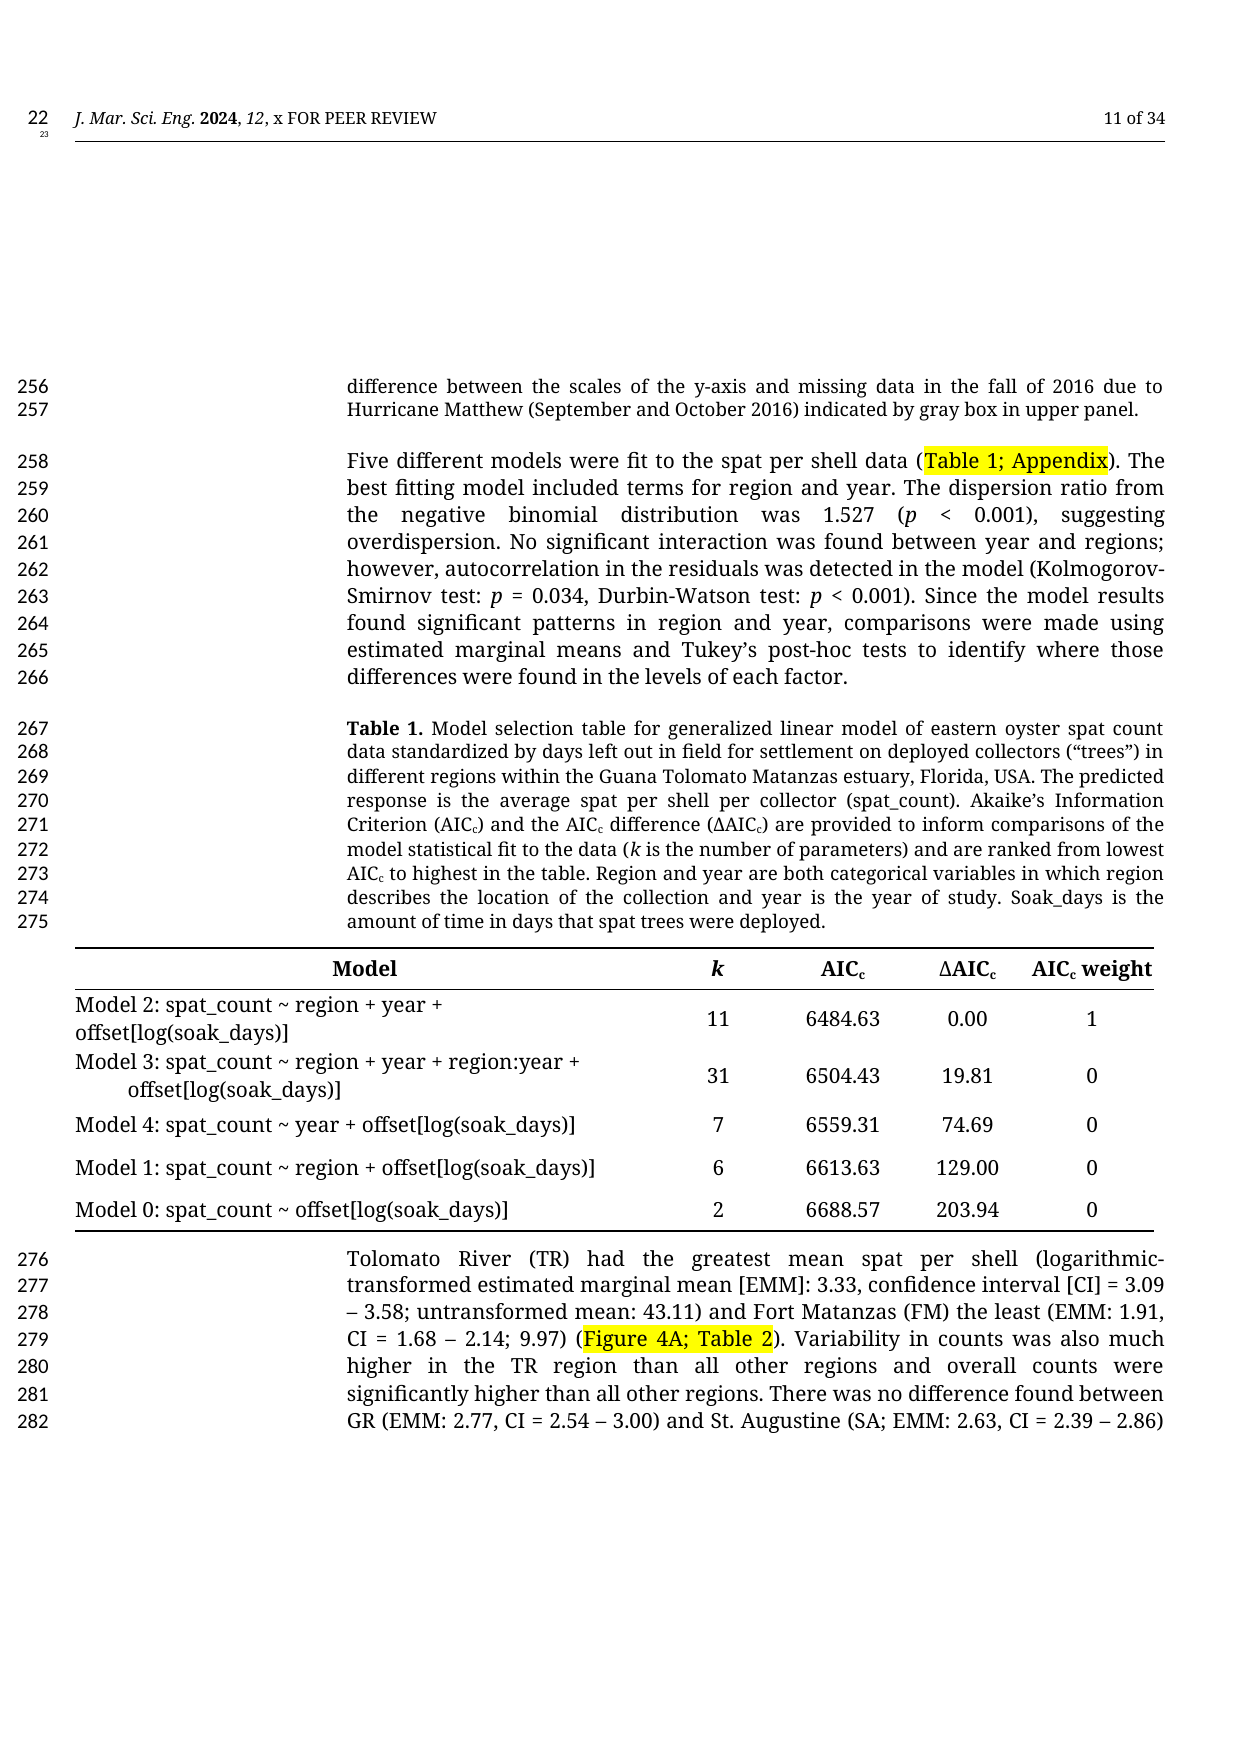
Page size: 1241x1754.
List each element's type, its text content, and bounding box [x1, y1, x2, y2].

table_cell 7 [656, 1104, 781, 1146]
table_cell 19.81 [905, 1047, 1030, 1104]
table_cell 0 [1030, 1047, 1154, 1104]
table_cell Model 1: spat_count ~ region + offset[log(soak_days)] [75, 1146, 654, 1188]
table_cell 0 [1030, 1188, 1154, 1230]
table_cell 0.00 [905, 990, 1030, 1047]
table_cell 6 [656, 1146, 781, 1188]
table_cell Model 3: spat_count ~ region + year + region:year + offset[log(soak_days)] [75, 1047, 654, 1104]
table_cell 6613.63 [781, 1146, 905, 1188]
table_cell 1 [1030, 990, 1154, 1047]
table_cell 6559.31 [781, 1104, 905, 1146]
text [347, 1245, 1165, 1434]
table_cell 2 [656, 1188, 781, 1230]
table_cell 129.00 [905, 1146, 1030, 1188]
table_header AICc weight [1030, 949, 1154, 989]
table_cell Model 4: spat_count ~ year + offset[log(soak_days)] [75, 1104, 654, 1146]
table_cell 11 [656, 990, 781, 1047]
table_header Model [75, 949, 654, 989]
table_cell 74.69 [905, 1104, 1030, 1146]
table_header AICc [781, 949, 905, 989]
table_cell 0 [1030, 1104, 1154, 1146]
table_cell 0 [1030, 1146, 1154, 1188]
table_cell Model 2: spat_count ~ region + year + offset[log(soak_days)] [75, 990, 654, 1047]
table_cell 31 [656, 1047, 781, 1104]
table_cell 6484.63 [781, 990, 905, 1047]
text Table 1. Model selection table for generalized linear model of eastern oyster spat count data standardized by days left out in field for settlement on deployed collectors (“trees”) in different regions within the Guana Tolomato Matanzas estuary, Florida, USA. The predicted response is the average spat per shell per collector (spat_count). Akaike’s Information Criterion (AICc) and the AICc difference (ΔAICc) are provided to inform comparisons of the model statistical fit to the data (k is the number of parameters) and are ranked from lowest AICc to highest in the table. Region and year are both categorical variables in which region describes the location of the collection and year is the year of study. Soak_days is the amount of time in days that spat trees were deployed. [347, 716, 1165, 934]
table_header ΔAICc [905, 949, 1030, 989]
table_cell 6504.43 [781, 1047, 905, 1104]
table_cell 6688.57 [781, 1188, 905, 1230]
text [347, 374, 1165, 422]
table_header k [656, 949, 781, 989]
table_cell 203.94 [905, 1188, 1030, 1230]
text Five different models were fit to the spat per shell data (Table 1; Appendix). The best fitting model included terms for region and year. The dispersion ratio from the negative binomial distribution was 1.527 (p < 0.001), suggesting overdispersion. No significant interaction was found between year and regions; however, autocorrelation in the residuals was detected in the model (Kolmogorov-Smirnov test: p = 0.034, Durbin-Watson test: p < 0.001). Since the model results found significant patterns in region and year, comparisons were made using estimated marginal means and Tukey’s post-hoc tests to identify where those differences were found in the levels of each factor. [347, 447, 1165, 691]
table_cell Model 0: spat_count ~ offset[log(soak_days)] [75, 1188, 654, 1230]
